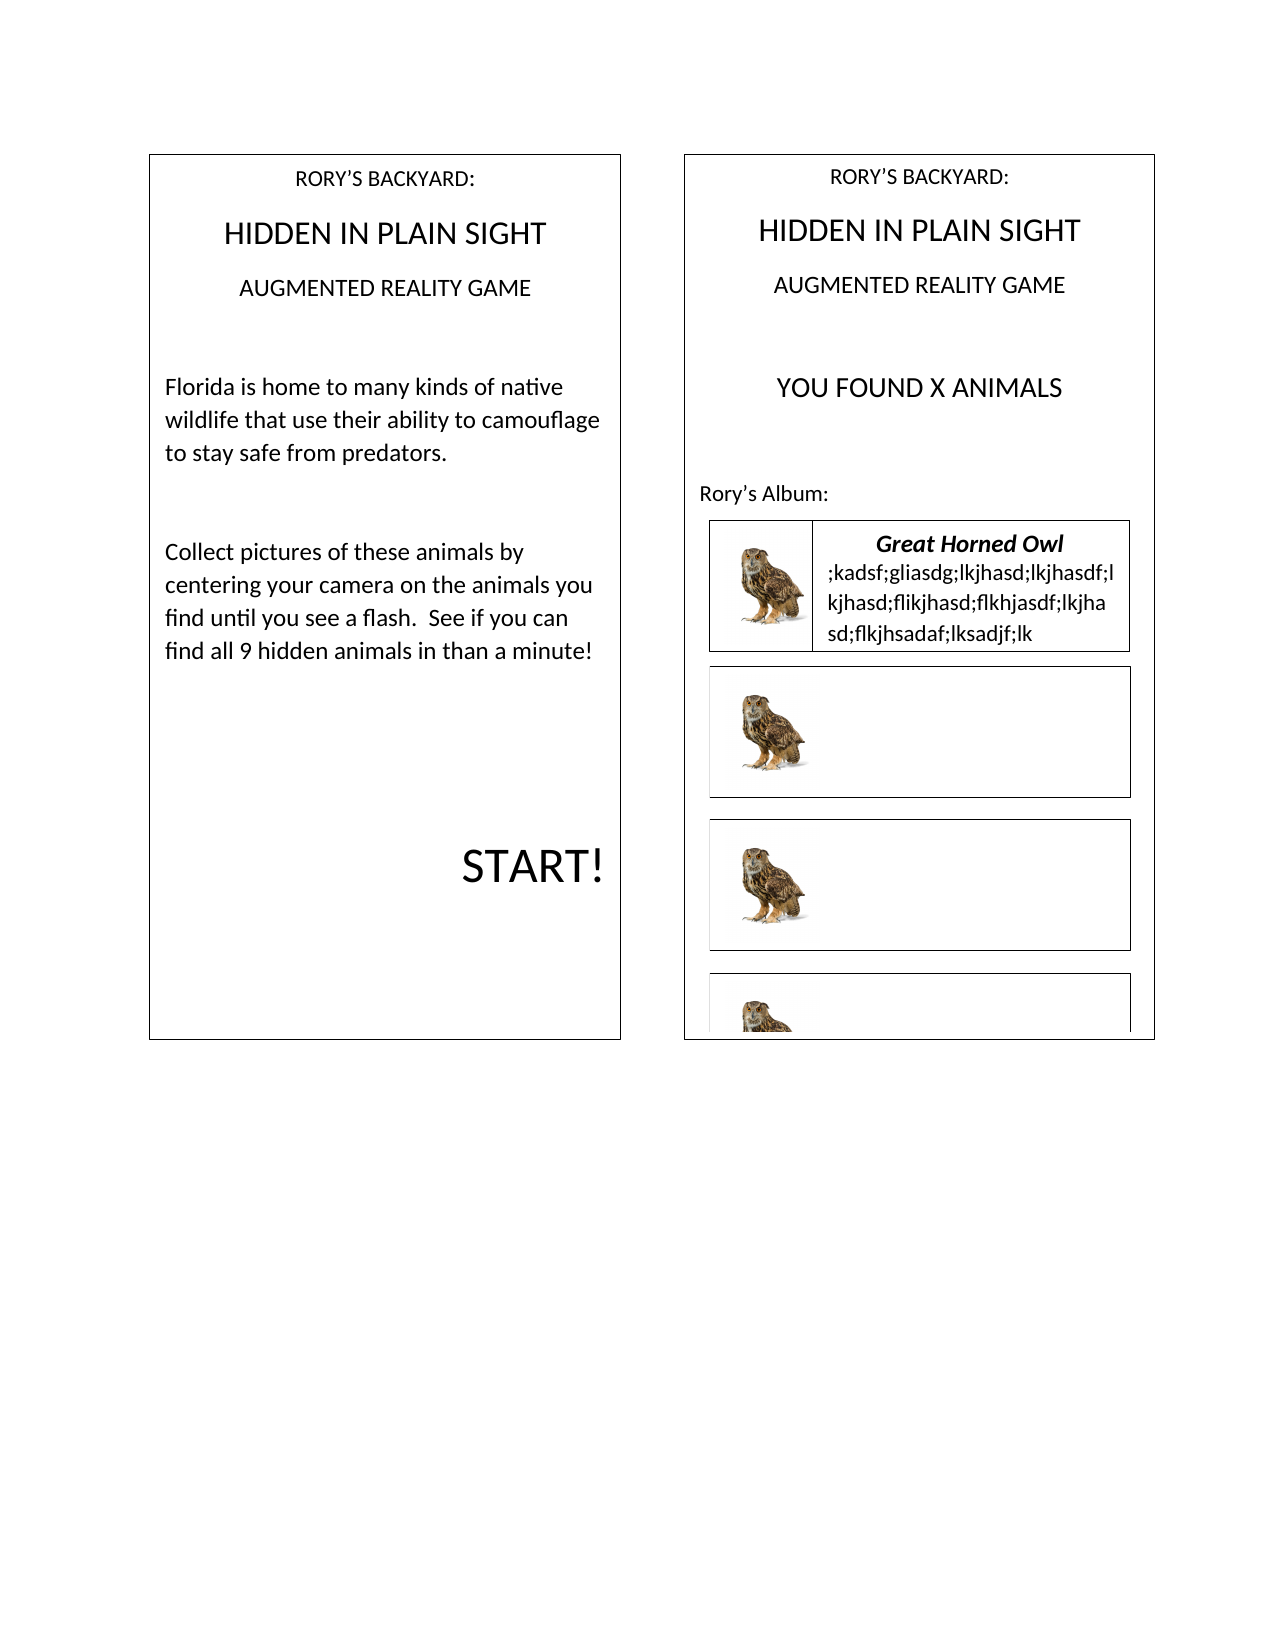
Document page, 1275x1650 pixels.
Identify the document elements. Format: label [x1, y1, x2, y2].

picture [724, 527, 812, 645]
